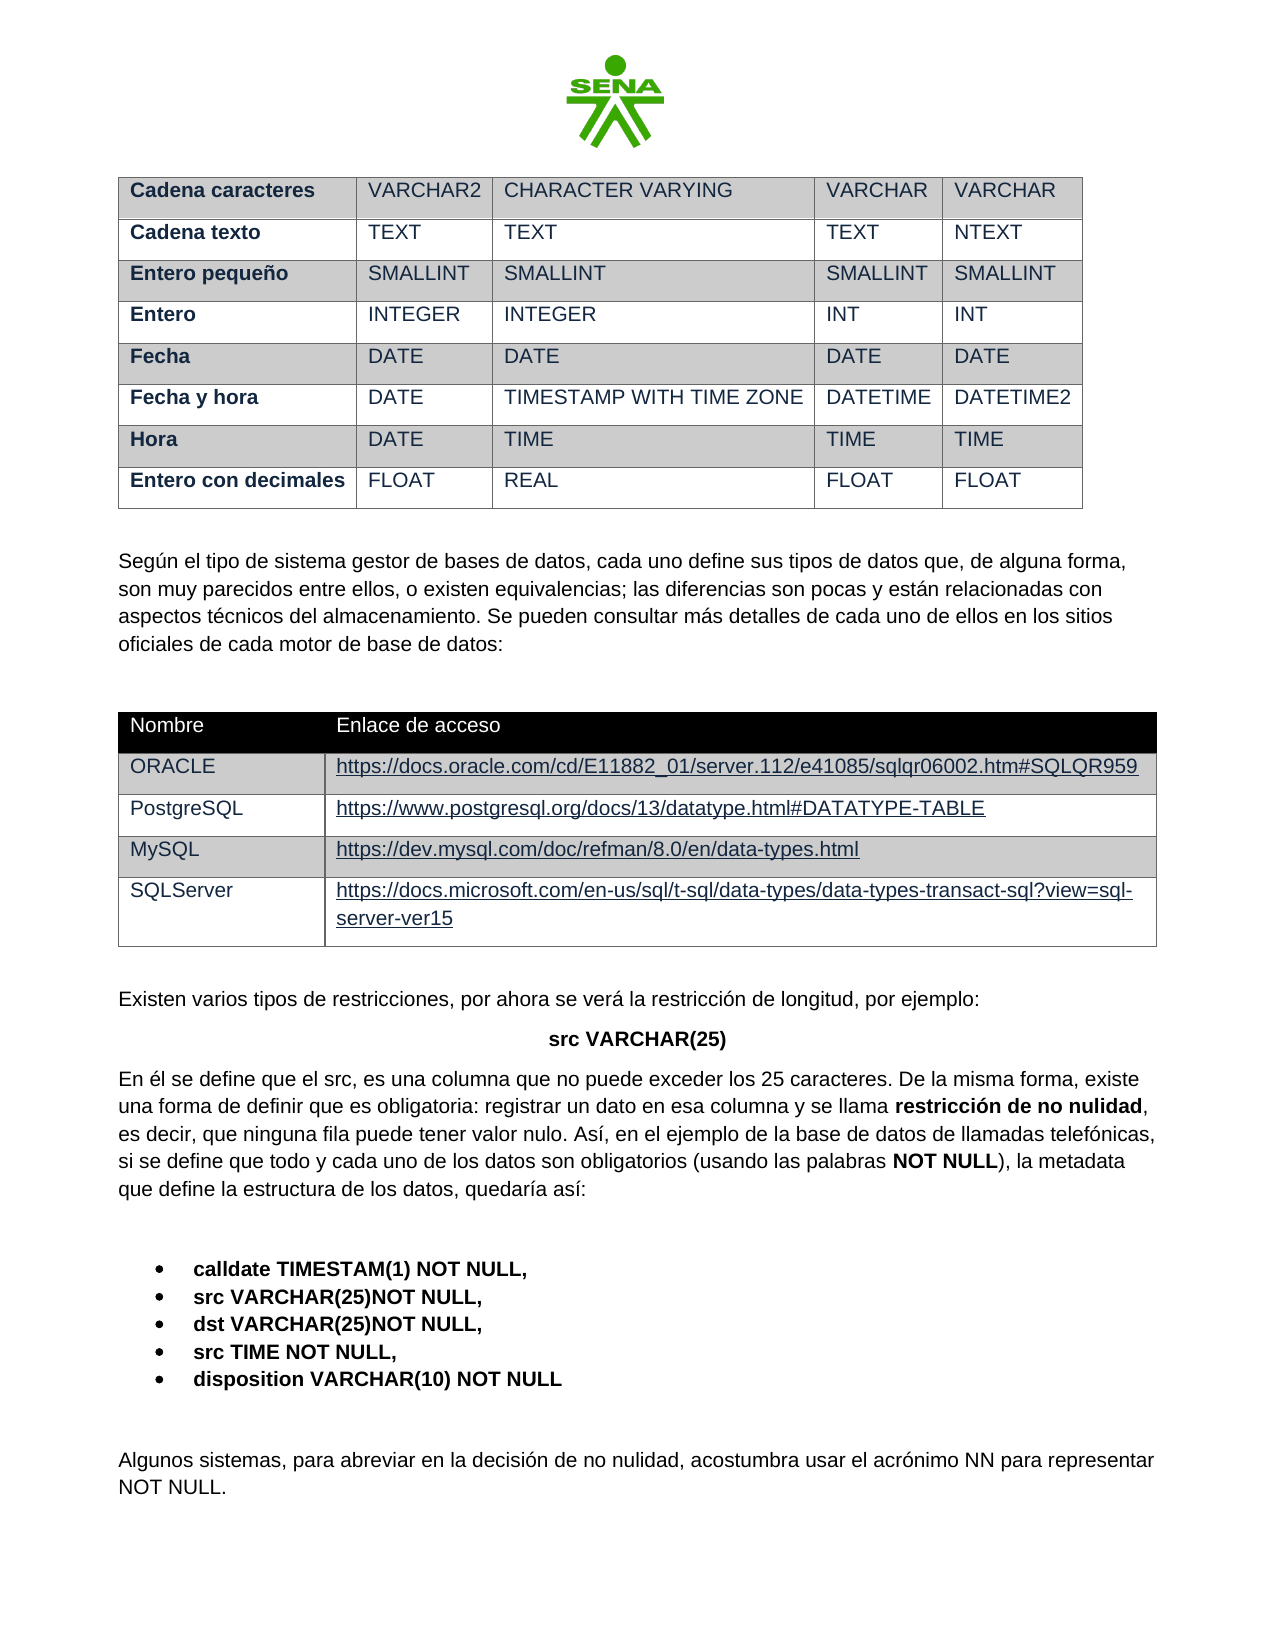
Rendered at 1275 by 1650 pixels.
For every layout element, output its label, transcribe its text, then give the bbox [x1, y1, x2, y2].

text Existen varios tipos de restricciones, por ahora se verá la restricción de longitud, por ejemplo: [118, 987, 1157, 1011]
table_cell Fecha y hora [119, 385, 356, 425]
table_cell Cadena caracteres [119, 178, 356, 218]
table_cell REAL [493, 468, 814, 508]
table_cell DATE [815, 344, 942, 384]
table_cell SQLServer [119, 878, 324, 946]
picture [566, 55, 664, 148]
list src TIME NOT NULL, [156, 1340, 1157, 1364]
list dst VARCHAR(25)NOT NULL, [156, 1312, 1157, 1336]
table_cell TIME [943, 426, 1082, 467]
table_cell VARCHAR2 [357, 178, 492, 218]
list calldate TIMESTAM(1) NOT NULL, [156, 1257, 1157, 1281]
table_cell VARCHAR [815, 178, 942, 218]
table_cell FLOAT [815, 468, 942, 508]
table_cell SMALLINT [815, 261, 942, 301]
table_header Nombre [119, 713, 324, 753]
table_cell NTEXT [943, 220, 1082, 260]
table_cell Entero [119, 302, 356, 343]
text En él se define que el src, es una columna que no puede exceder los 25 caracteres. De la misma forma, existe una forma de definir que es obligatoria: registrar un dato en esa columna y se llama restricción de no nulidad, es decir, que ninguna fila puede tener valor nulo. Así, en el ejemplo de la base de datos de llamadas telefónicas, si se define que todo y cada uno de los datos son obligatorios (usando las palabras NOT NULL), la metadata que define la estructura de los datos, quedaría así: [118, 1146, 1157, 1201]
table_cell DATE [943, 344, 1082, 384]
table_cell TIME [493, 426, 814, 467]
table_cell DATE [357, 385, 492, 425]
table_header Enlace de acceso [326, 713, 1156, 753]
table_cell DATE [493, 344, 814, 384]
table_cell https://docs.microsoft.com/en-us/sql/t-sql/data-types/data-types-transact-sql?view=sql-server-ver15 [326, 878, 1156, 946]
list disposition VARCHAR(10) NOT NULL [156, 1367, 1157, 1391]
table_cell https://dev.mysql.com/doc/refman/8.0/en/data-types.html [326, 837, 1156, 877]
table_cell CHARACTER VARYING [493, 178, 814, 218]
table_cell Entero pequeño [119, 261, 356, 301]
table_cell PostgreSQL [119, 795, 324, 836]
table_cell TEXT [357, 220, 492, 260]
table_cell TEXT [815, 220, 942, 260]
table_cell SMALLINT [493, 261, 814, 301]
table_cell DATETIME2 [943, 385, 1082, 425]
table_cell Fecha [119, 344, 356, 384]
table_cell VARCHAR [943, 178, 1082, 218]
table_cell Hora [119, 426, 356, 467]
table_cell INTEGER [493, 302, 814, 343]
table_cell INTEGER [357, 302, 492, 343]
table_cell MySQL [119, 837, 324, 877]
table_cell https://www.postgresql.org/docs/13/datatype.html#DATATYPE-TABLE [326, 795, 1156, 836]
text src VARCHAR(25) [118, 1027, 1157, 1051]
table_cell ORACLE [119, 754, 324, 794]
table_cell FLOAT [943, 468, 1082, 508]
table_cell TEXT [493, 220, 814, 260]
table_cell DATE [357, 344, 492, 384]
table_cell DATETIME [815, 385, 942, 425]
text Según el tipo de sistema gestor de bases de datos, cada uno define sus tipos de datos que, de alguna forma, son muy parecidos entre ellos, o existen equivalencias; las diferencias son pocas y están relacionadas con aspectos técnicos del almacenamiento. Se pueden consultar más detalles de cada uno de ellos en los sitios oficiales de cada motor de base de datos: [118, 549, 1157, 656]
table_cell SMALLINT [357, 261, 492, 301]
table_cell FLOAT [357, 468, 492, 508]
table_cell Entero con decimales [119, 468, 356, 508]
table_cell DATE [357, 426, 492, 467]
table_cell TIME [815, 426, 942, 467]
table_cell SMALLINT [943, 261, 1082, 301]
list src VARCHAR(25)NOT NULL, [156, 1284, 1157, 1308]
text En él se define que el src, es una columna que no puede exceder los 25 caracteres. De la misma forma, existe una forma de definir que es obligatoria: registrar un dato en esa columna y se llama restricción de no nulidad, es decir, que ninguna fila puede tener valor nulo. Así, en el ejemplo de la base de datos de llamadas telefónicas, si se define que todo y cada uno de los datos son obligatorios (usando las palabras NOT NULL), la metadata que define la estructura de los datos, quedaría así: [118, 1067, 1157, 1122]
table_cell INT [815, 302, 942, 343]
text Algunos sistemas, para abreviar en la decisión de no nulidad, acostumbra usar el acrónimo NN para representar NOT NULL. [118, 1447, 1157, 1499]
table_cell INT [943, 302, 1082, 343]
table_cell https://docs.oracle.com/cd/E11882_01/server.112/e41085/sqlqr06002.htm#SQLQR959 [326, 754, 1156, 794]
table_cell TIMESTAMP WITH TIME ZONE [493, 385, 814, 425]
table_cell Cadena texto [119, 220, 356, 260]
